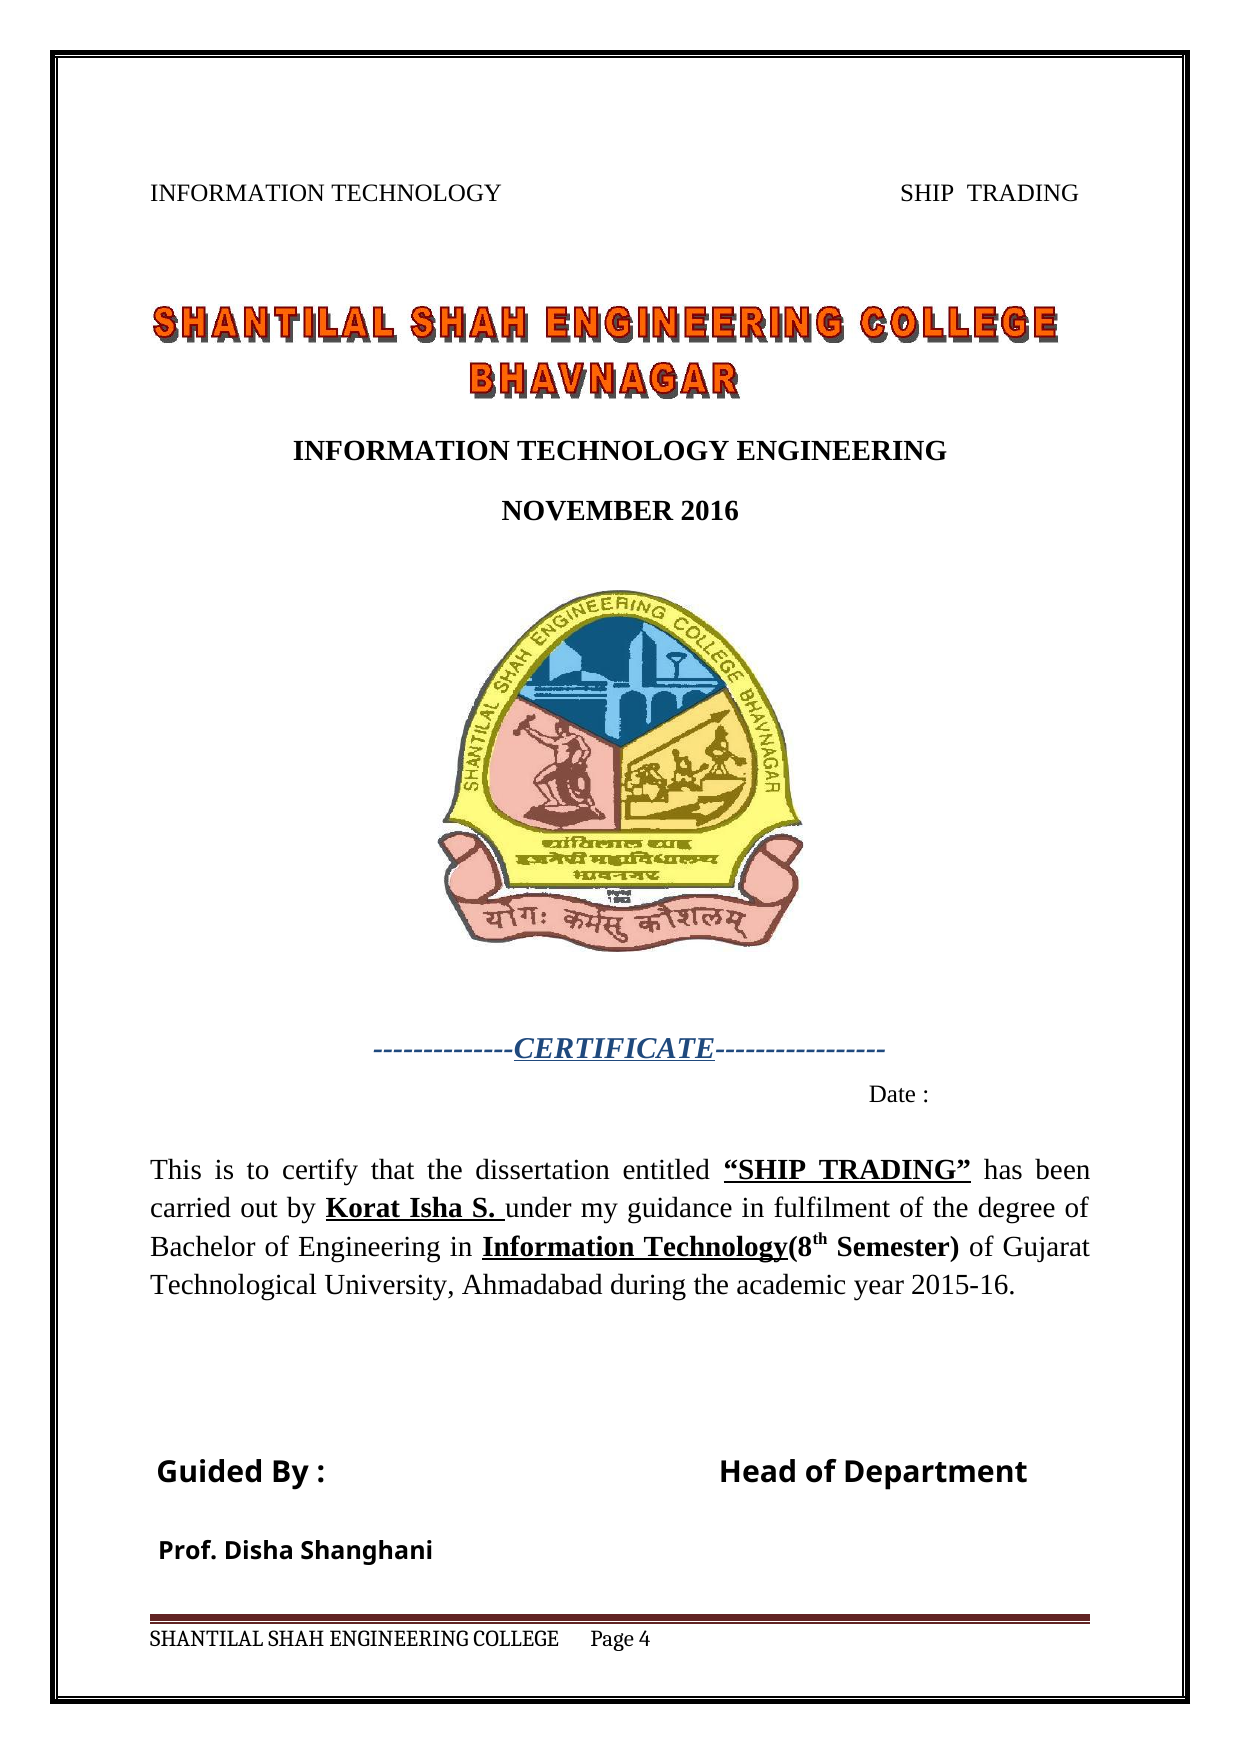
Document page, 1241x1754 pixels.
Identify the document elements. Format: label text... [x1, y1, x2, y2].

picture [468, 360, 742, 401]
text Date : [150, 1085, 1090, 1106]
text Prof. Disha Shanghani [150, 1532, 1090, 1566]
text Guided By : Head of Department [156, 1450, 1090, 1491]
text INFORMATION TECHNOLOGY ENGINEERING [150, 433, 1090, 467]
picture [437, 590, 804, 952]
text INFORMATION TECHNOLOGY SHIP TRADING [150, 179, 1090, 207]
text NOVEMBER 2016 [150, 493, 1090, 526]
text --------------CERTIFICATE----------------- [373, 1030, 1090, 1064]
picture [151, 304, 1060, 345]
text This is to certify that the dissertation entitled “SHIP TRADING” has been carried out by Korat Isha S. under my guidance in fulfilment of the degree of Bachelor of Engineering in Information Technology(8th Semester) of Gujarat Technological University, Ahmadabad during the academic year 2015-16. [150, 1152, 1090, 1301]
